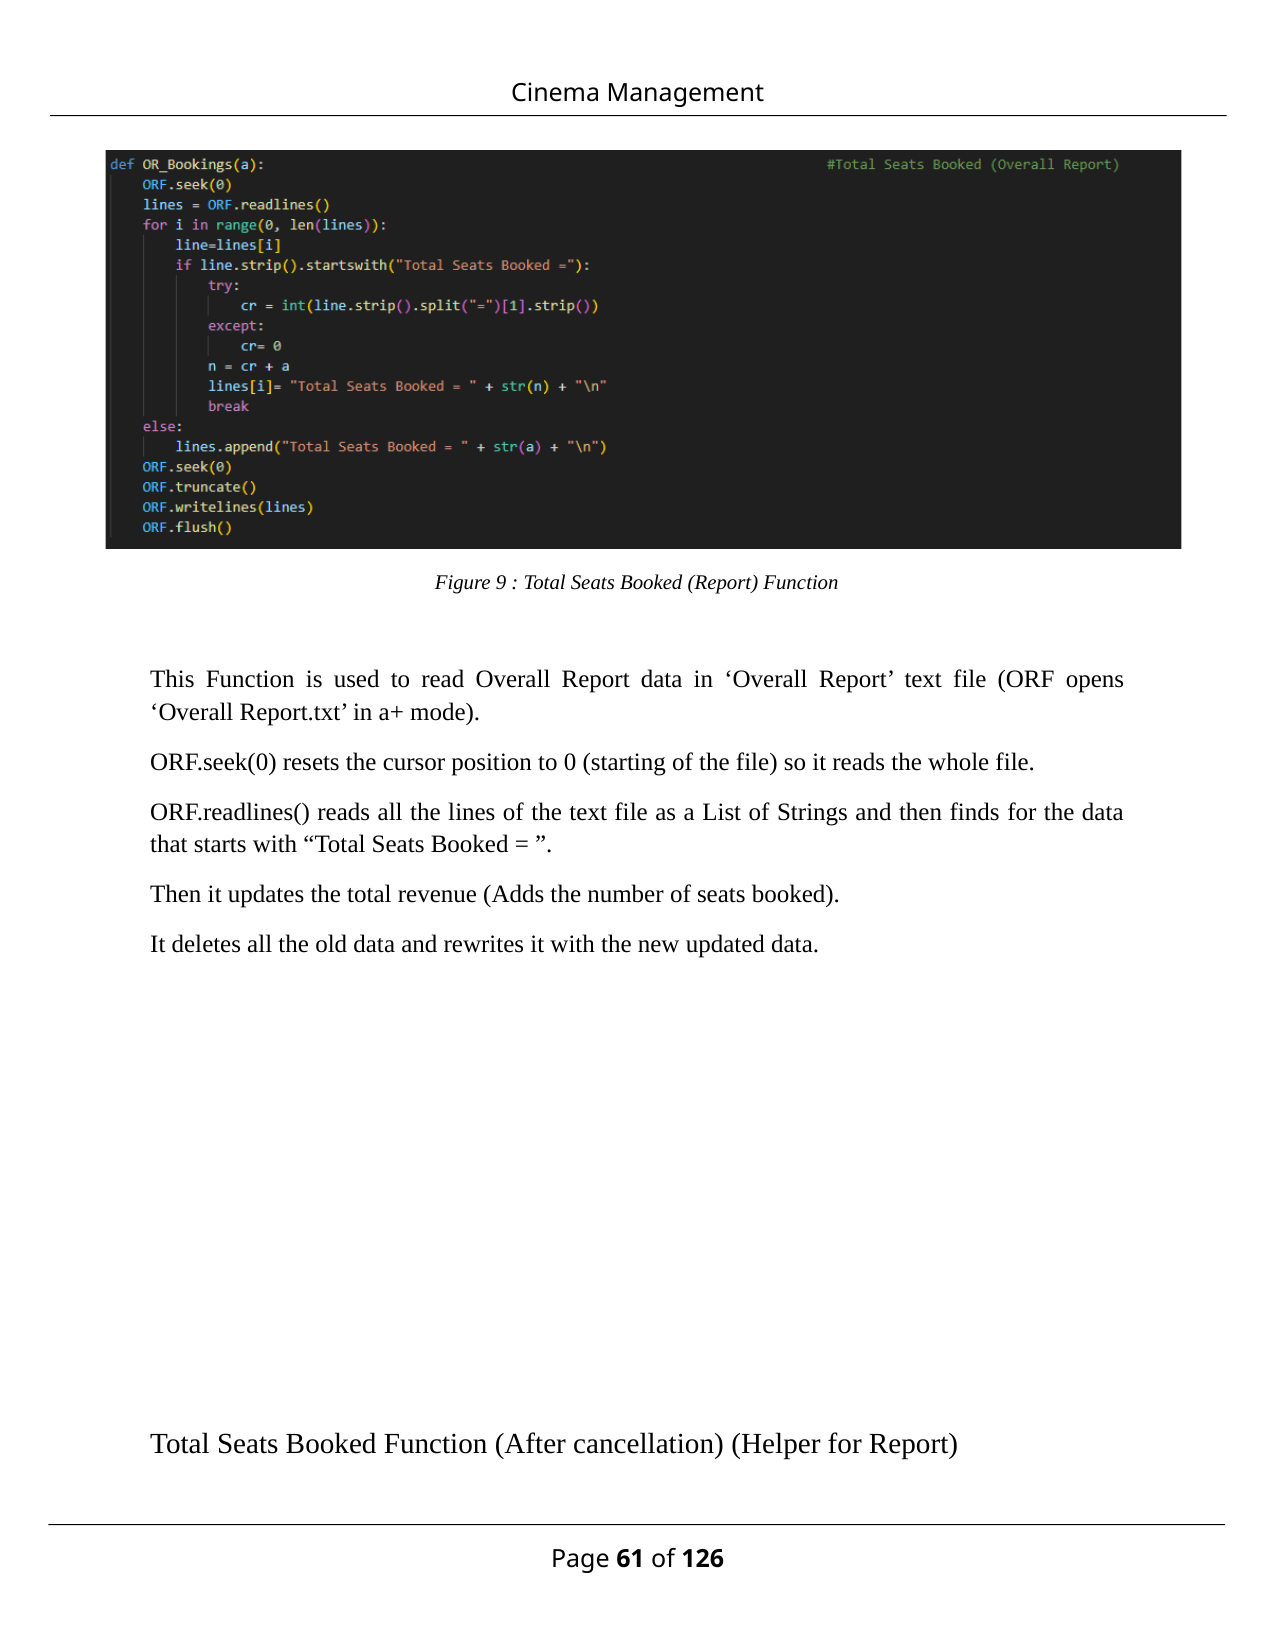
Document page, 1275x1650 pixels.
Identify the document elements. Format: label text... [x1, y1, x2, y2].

text It deletes all the old data and rewrites it with the new updated data. [150, 929, 1125, 958]
text ORF.readlines() reads all the lines of the text file as a List of Strings and then finds for the data that starts with “Total Seats Booked = ”. [150, 797, 1125, 858]
text Figure 9 : Total Seats Booked (Report) Function [150, 570, 1125, 594]
picture [105, 150, 1182, 549]
text ORF.seek(0) resets the cursor position to 0 (starting of the file) so it reads the whole file. [150, 747, 1125, 776]
text Then it updates the total revenue (Adds the number of seats booked). [150, 879, 1125, 908]
text This Function is used to read Overall Report data in ‘Overall Report’ text file (ORF opens ‘Overall Report.txt’ in a+ mode). [150, 664, 1125, 726]
text Total Seats Booked Function (After cancellation) (Helper for Report) [150, 1426, 1125, 1459]
